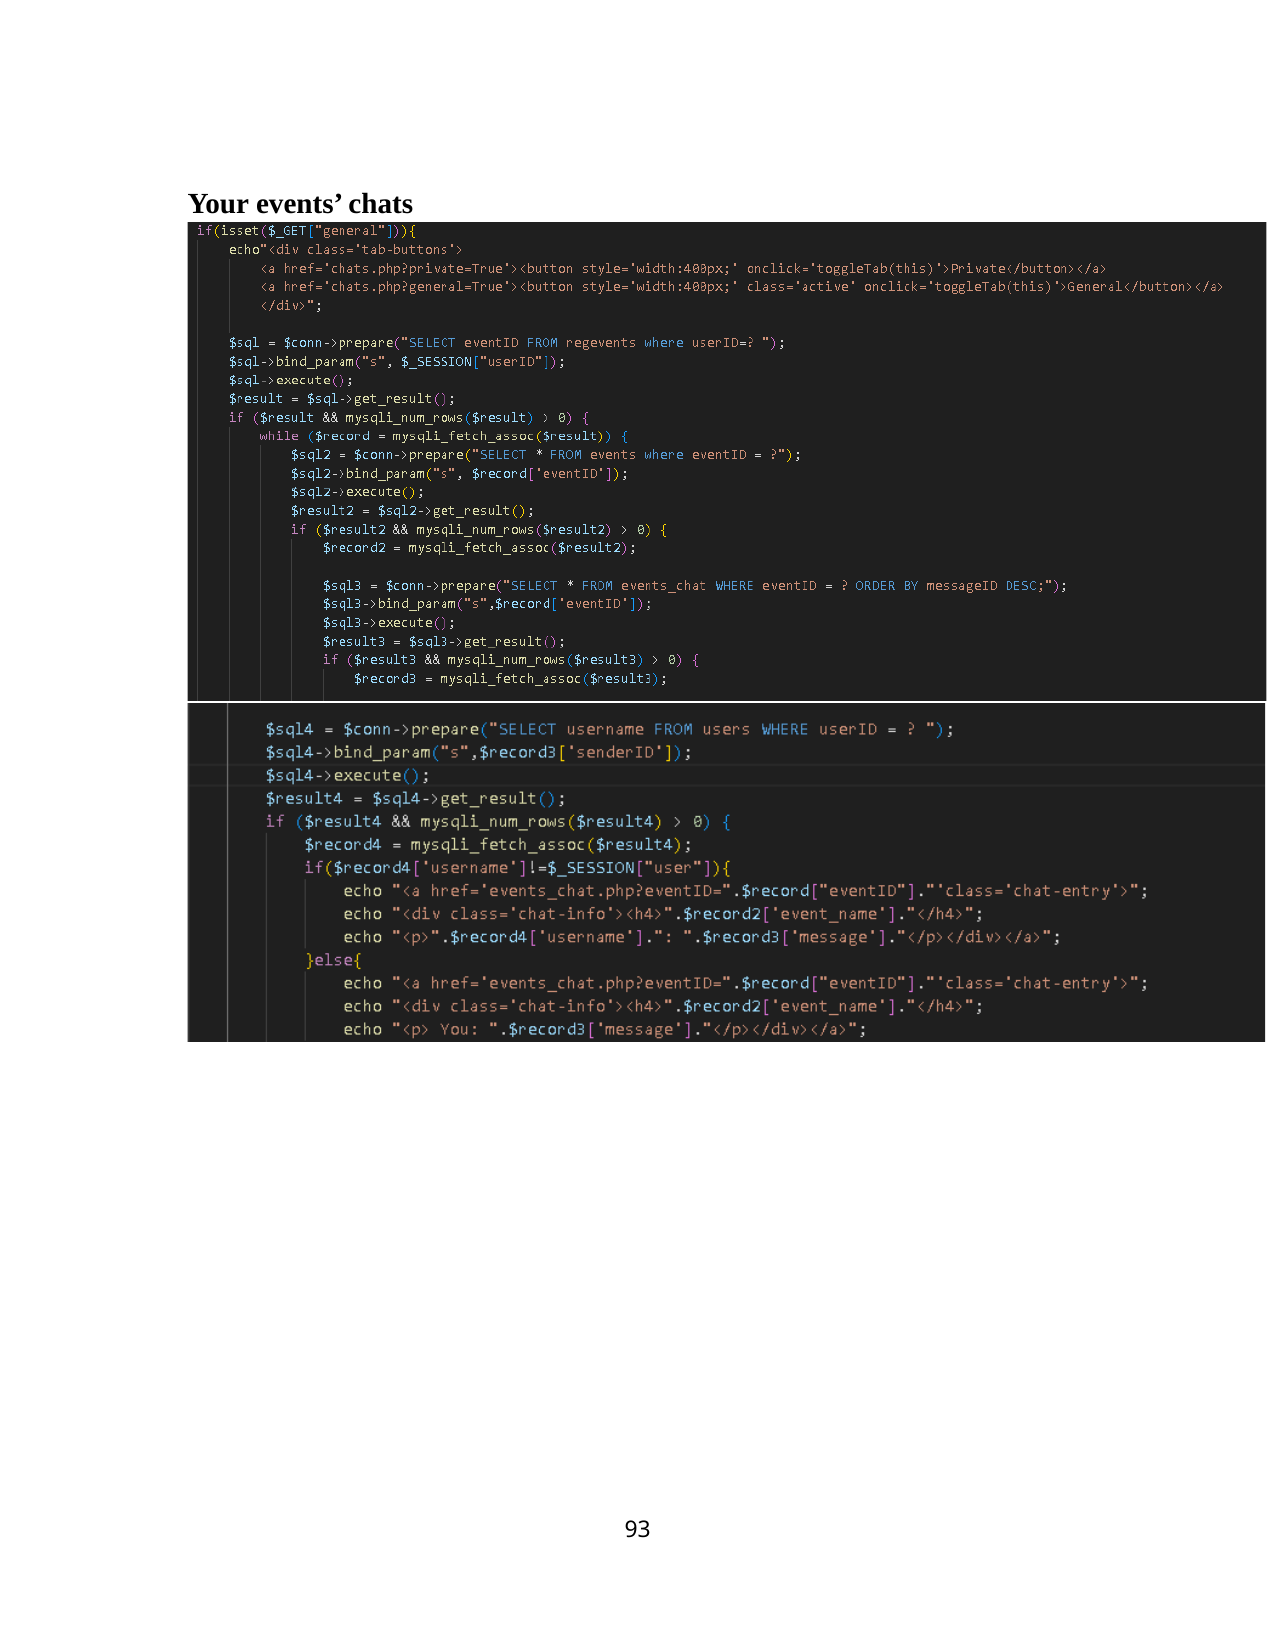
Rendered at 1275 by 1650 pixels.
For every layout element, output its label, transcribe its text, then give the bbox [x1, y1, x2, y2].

picture [187, 703, 1266, 1042]
picture [187, 222, 1267, 701]
list Your events’ chats [187, 186, 1125, 220]
